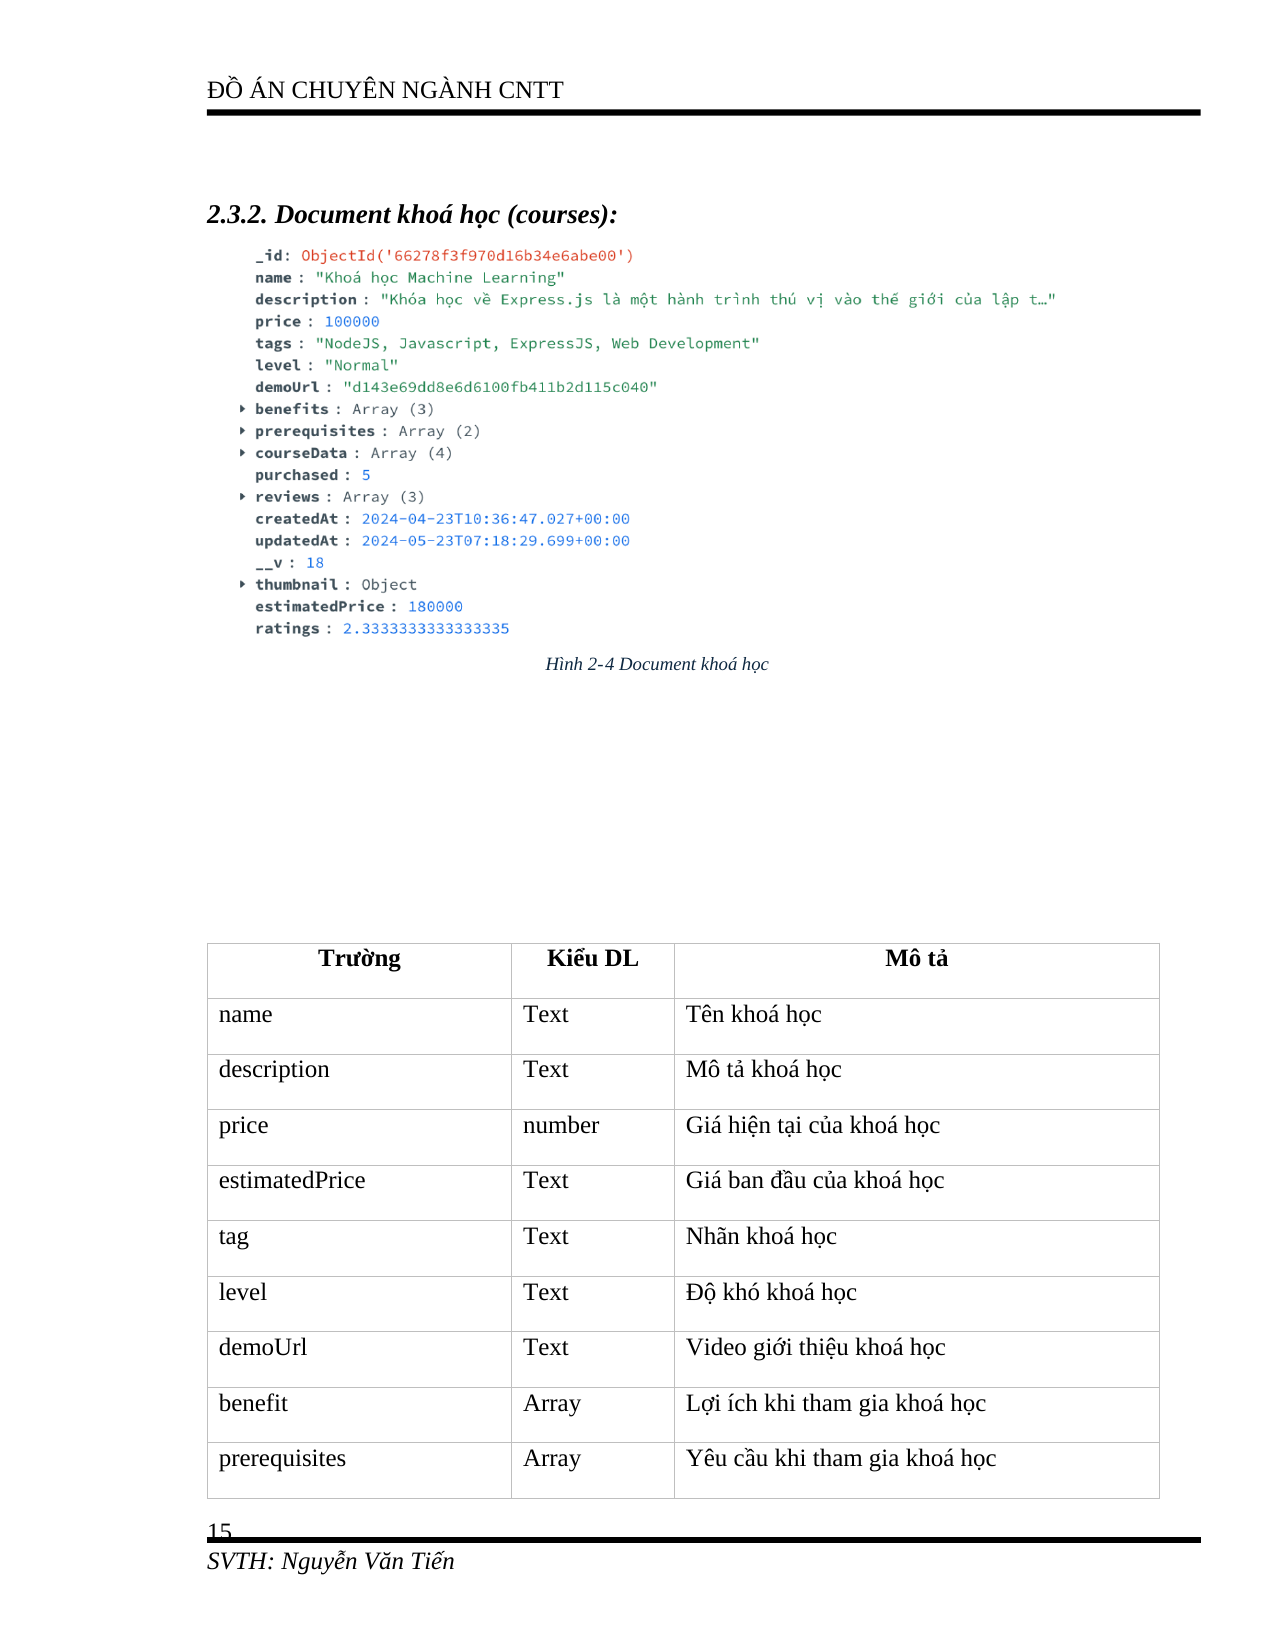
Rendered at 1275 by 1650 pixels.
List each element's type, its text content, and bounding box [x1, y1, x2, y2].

subtitle Document khoá học (courses): [207, 198, 1157, 230]
table_cell level [208, 1277, 511, 1331]
table_cell tag [208, 1221, 511, 1276]
table_cell Yêu cầu khi tham gia khoá học [675, 1443, 1159, 1498]
table_cell demoUrl [208, 1332, 511, 1387]
table_cell Video giới thiệu khoá học [675, 1332, 1159, 1387]
table_cell Text [512, 999, 674, 1053]
table_cell Text [512, 1277, 674, 1331]
table_cell Giá hiện tại của khoá học [675, 1110, 1159, 1164]
table_header Trường [208, 944, 511, 998]
table_cell price [208, 1110, 511, 1164]
table_cell Text [512, 1332, 674, 1387]
table_cell Độ khó khoá học [675, 1277, 1159, 1331]
table_cell Tên khoá học [675, 999, 1159, 1053]
table_cell Array [512, 1388, 674, 1442]
table_cell name [208, 999, 511, 1053]
table_cell prerequisites [208, 1443, 511, 1498]
table_cell Text [512, 1055, 674, 1109]
table_cell Mô tả khoá học [675, 1055, 1159, 1109]
table_cell estimatedPrice [208, 1166, 511, 1220]
table_cell Nhãn khoá học [675, 1221, 1159, 1276]
table_header Kiểu DL [512, 944, 674, 998]
table_cell Giá ban đầu của khoá học [675, 1166, 1159, 1220]
table_header Mô tả [675, 944, 1159, 998]
table_cell description [208, 1055, 511, 1109]
table_cell Text [512, 1221, 674, 1276]
table_cell Text [512, 1166, 674, 1220]
table_cell number [512, 1110, 674, 1164]
picture [207, 239, 1109, 644]
table_cell benefit [208, 1388, 511, 1442]
table_cell Array [512, 1443, 674, 1498]
table_cell Lợi ích khi tham gia khoá học [675, 1388, 1159, 1442]
